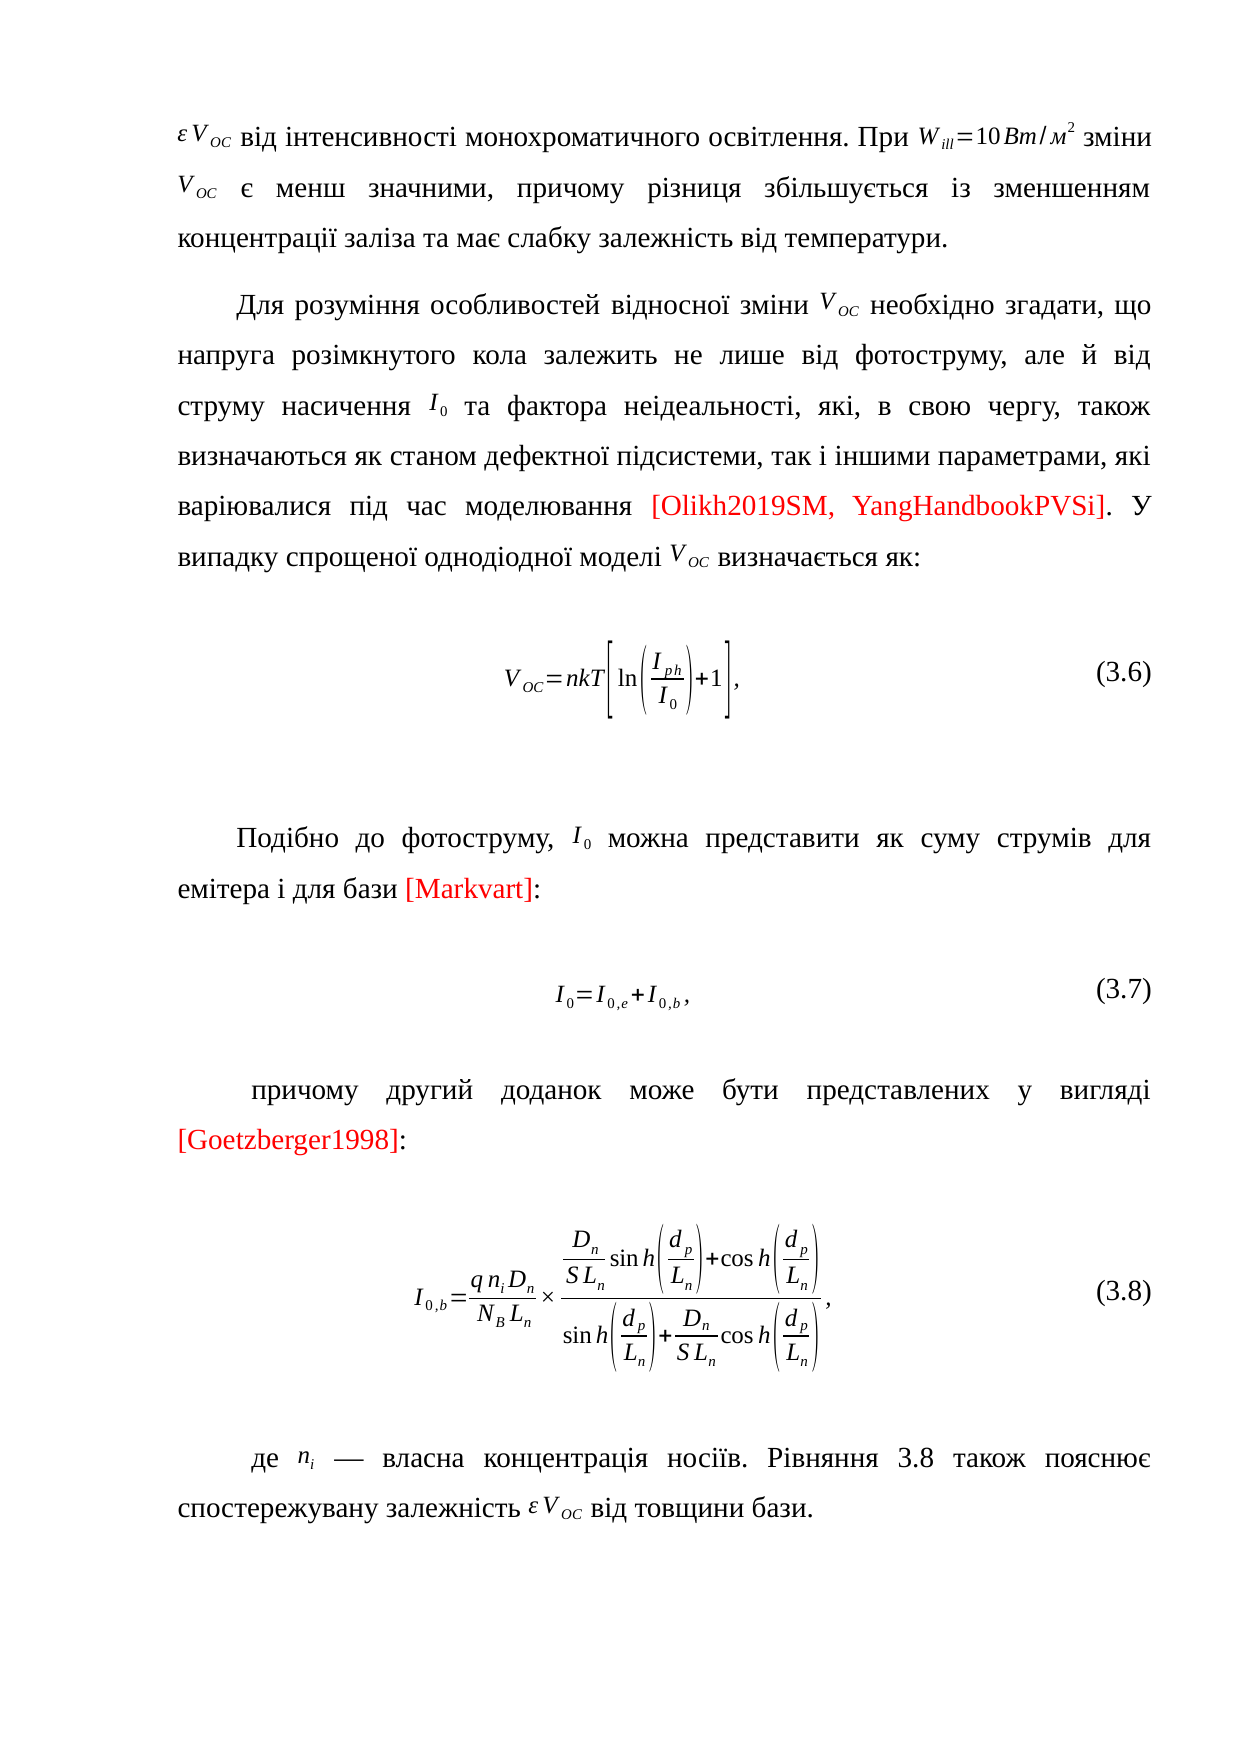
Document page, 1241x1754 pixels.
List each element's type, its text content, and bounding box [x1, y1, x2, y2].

table_header [166, 1223, 1078, 1373]
table_header [166, 971, 1078, 1022]
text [177, 118, 1152, 254]
text причому другий доданок може бути представлених у вигляді [Goetzberger1998]: [177, 1072, 1152, 1156]
table_header (3.8) [1078, 1223, 1163, 1373]
text Для розуміння особливостей відносної зміни необхідно згадати, що напруга розімкнутого кола залежить не лише від фотоструму, але й від струму насичення та фактора неідеальності, які, в свою чергу, також визначаються як станом дефектної підсистеми, так і іншими параметрами, які варіювалися під час моделювання [Olikh2019SM, YangHandbookPVSi]. У випадку спрощеної однодіодної моделі визначається як: [177, 287, 1152, 572]
table_header (3.6) [1078, 639, 1163, 720]
table_header (3.7) [1078, 971, 1163, 1022]
table_header [166, 639, 1078, 720]
text де — власна концентрація носіїв. Рівняння 3.8 також пояснює спостережувану залежність від товщини бази. [177, 1440, 1152, 1524]
text Подібно до фотоструму, можна представити як суму струмів для емітера і для бази [Markvart]: [177, 821, 1152, 904]
